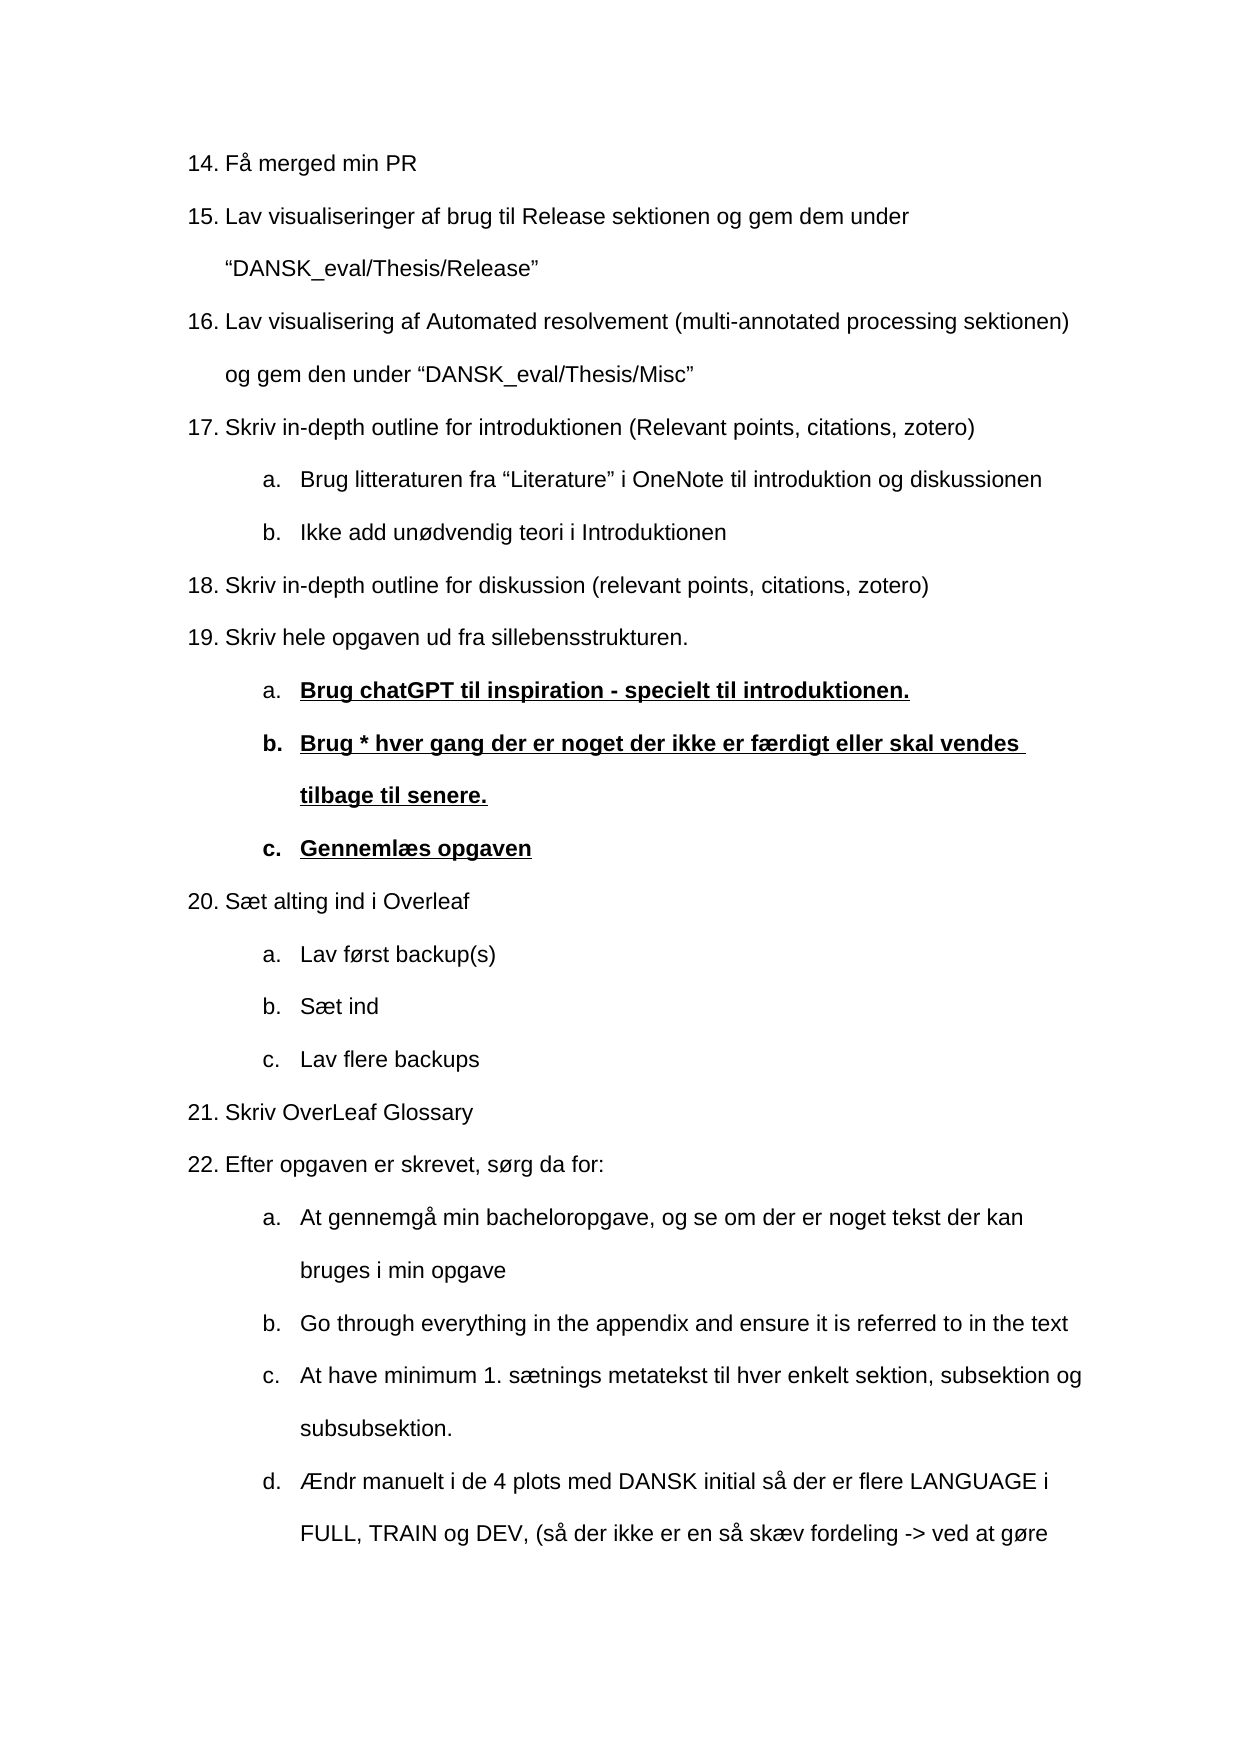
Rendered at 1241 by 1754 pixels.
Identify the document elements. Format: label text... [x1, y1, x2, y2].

list Lav flere backups [262, 1046, 1090, 1072]
list Skriv in-depth outline for diskussion (relevant points, citations, zotero) [187, 572, 1090, 598]
list Lav visualisering af Automated resolvement (multi-annotated processing sektionen) og gem den under “DANSK_eval/Thesis/Misc” [187, 308, 1090, 387]
list Få merged min PR [187, 150, 1090, 176]
list Brug * hver gang der er noget der ikke er færdigt eller skal vendes tilbage til senere. [262, 730, 1090, 809]
list Skriv hele opgaven ud fra sillebensstrukturen. [187, 624, 1090, 651]
list Gennemlæs opgaven [262, 835, 1090, 862]
list Skriv OverLeaf Glossary [187, 1099, 1090, 1125]
list Efter opgaven er skrevet, sørg da for: [187, 1151, 1090, 1178]
list Lav visualiseringer af brug til Release sektionen og gem dem under “DANSK_eval/Thesis/Release” [187, 203, 1090, 282]
list Ikke add unødvendig teori i Introduktionen [262, 519, 1090, 545]
list Go through everything in the appendix and ensure it is referred to in the text [262, 1309, 1090, 1336]
list At have minimum 1. sætnings metatekst til hver enkelt sektion, subsektion og subsubsektion. [262, 1362, 1090, 1441]
list Brug chatGPT til inspiration - specielt til introduktionen. [262, 677, 1090, 703]
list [262, 1468, 1090, 1547]
list Skriv in-depth outline for introduktionen (Relevant points, citations, zotero) [187, 413, 1090, 440]
list Sæt ind [262, 993, 1090, 1020]
list Brug litteraturen fra “Literature” i OneNote til introduktion og diskussionen [262, 466, 1090, 493]
list Sæt alting ind i Overleaf [187, 888, 1090, 914]
list Lav først backup(s) [262, 941, 1090, 967]
list At gennemgå min bacheloropgave, og se om der er noget tekst der kan bruges i min opgave [262, 1204, 1090, 1283]
